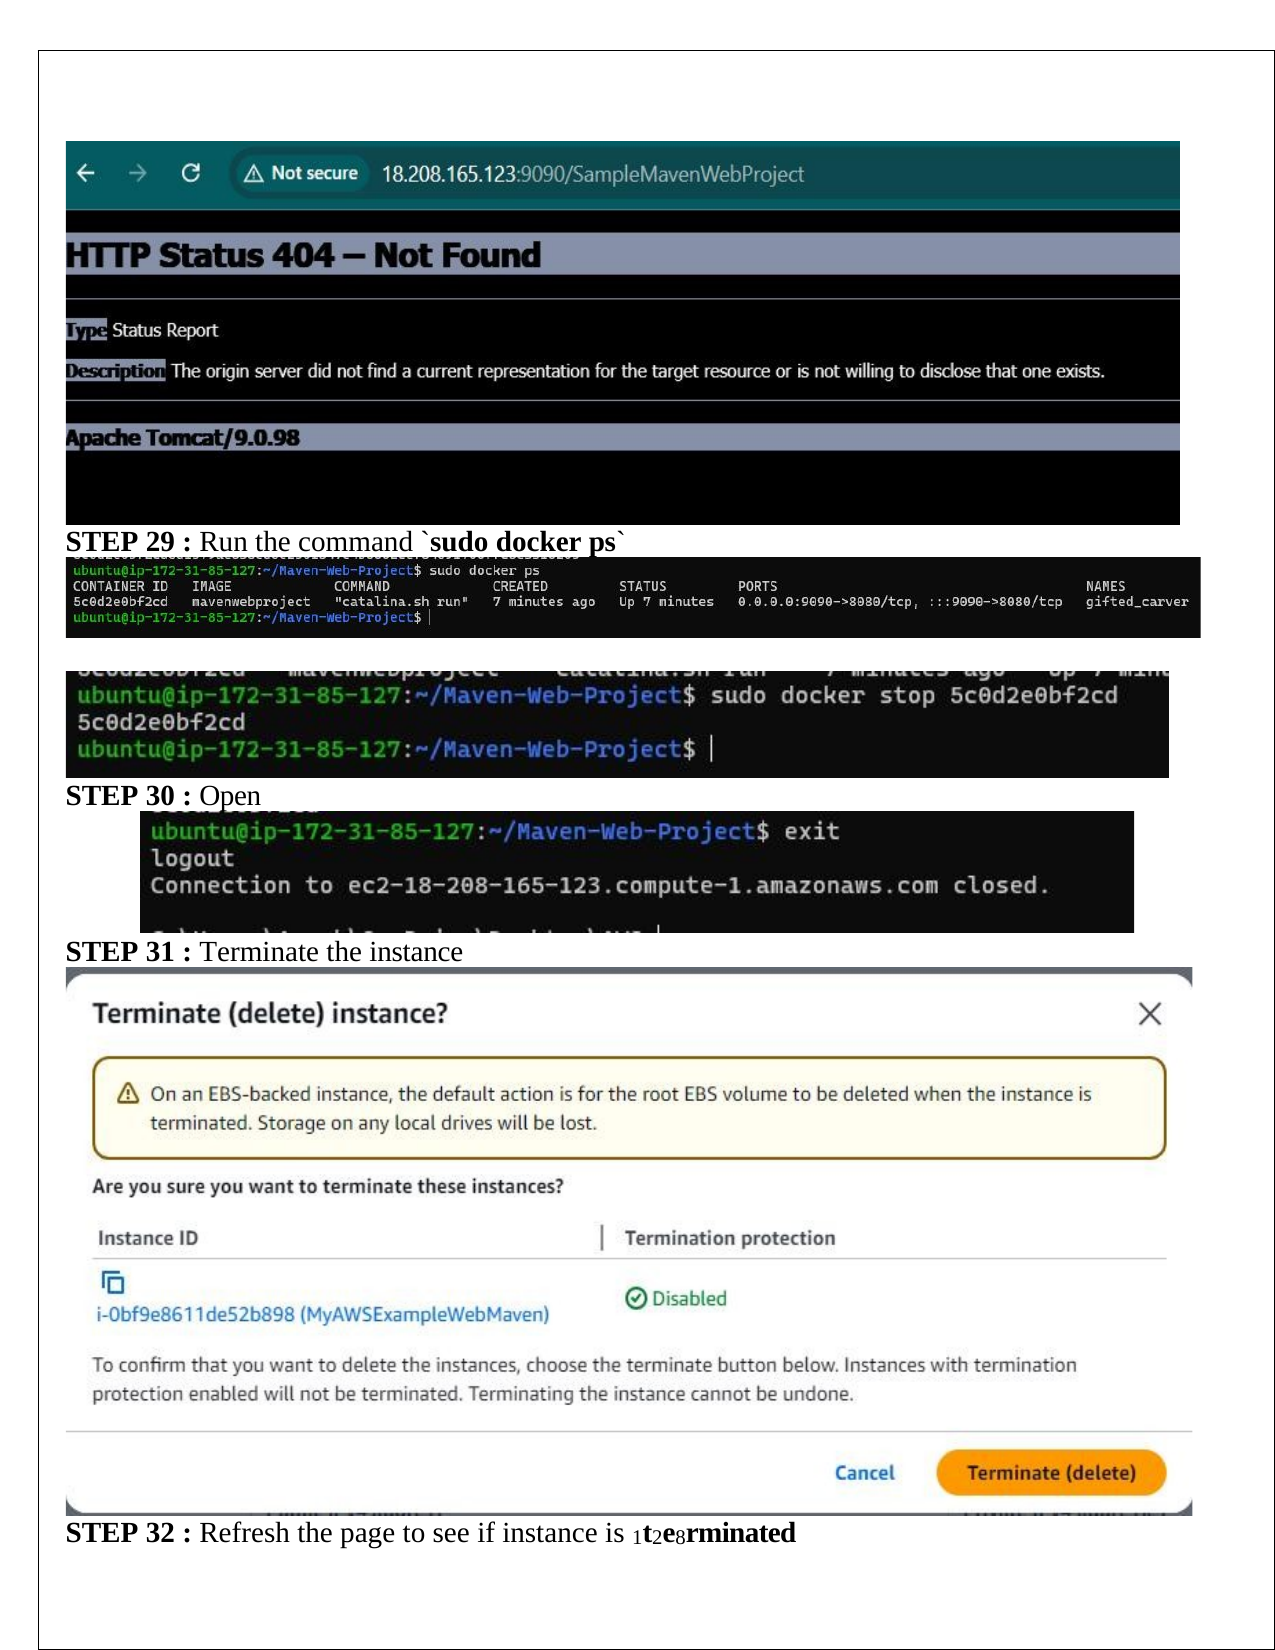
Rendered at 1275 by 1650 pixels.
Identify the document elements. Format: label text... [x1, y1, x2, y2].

picture [65, 967, 1193, 1516]
picture [65, 557, 1201, 638]
text STEP 29 : Run the command `sudo docker ps` [65, 524, 1274, 558]
picture [65, 141, 1180, 525]
picture [140, 811, 1135, 933]
text STEP 30 : Open [65, 670, 1274, 812]
text STEP 31 : Terminate the instance [65, 934, 1274, 968]
text STEP 32 : Refresh the page to see if instance is 1t2e8rminated [65, 1516, 1274, 1550]
